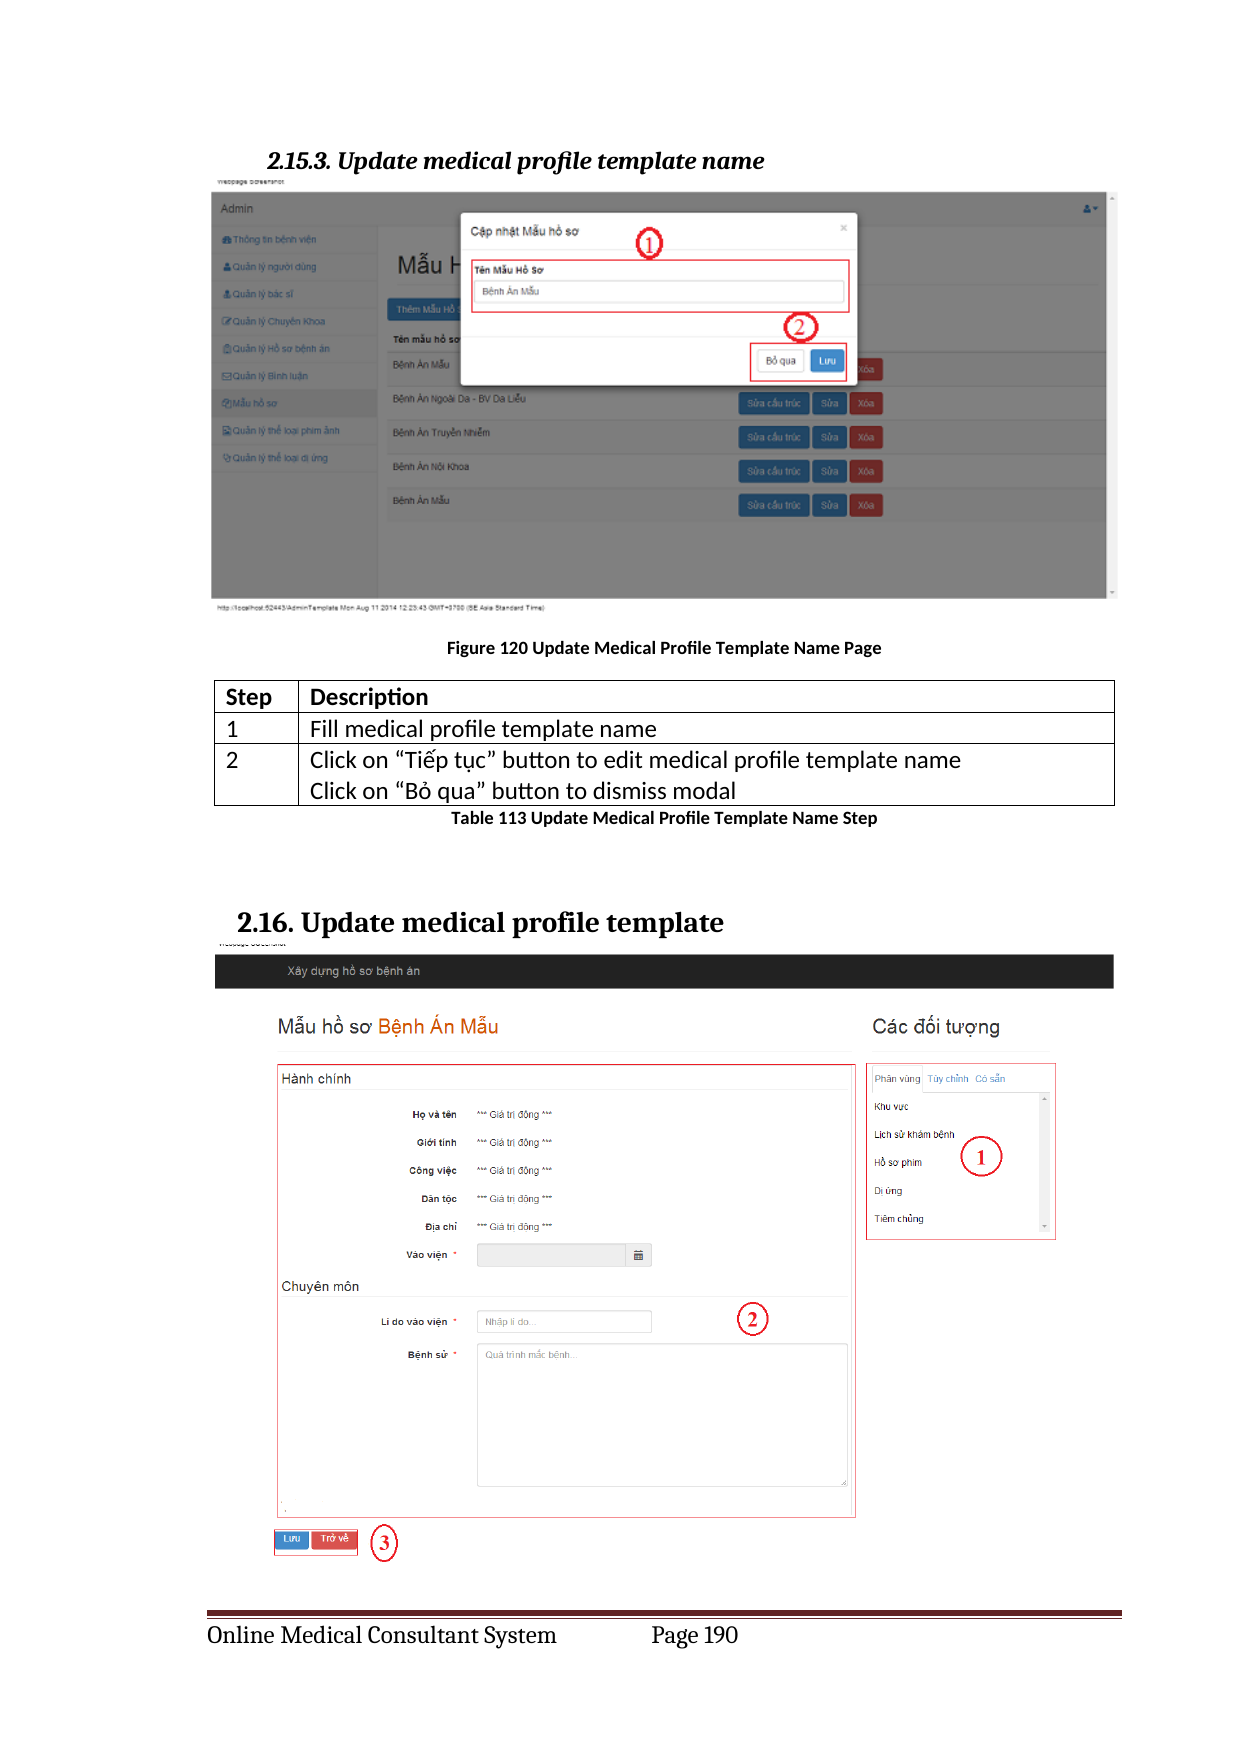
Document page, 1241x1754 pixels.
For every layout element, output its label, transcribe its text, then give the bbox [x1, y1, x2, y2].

picture [211, 180, 1118, 612]
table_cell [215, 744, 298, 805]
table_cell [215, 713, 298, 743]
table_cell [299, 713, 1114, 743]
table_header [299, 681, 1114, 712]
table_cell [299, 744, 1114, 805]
picture [215, 944, 1114, 1574]
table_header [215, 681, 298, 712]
subtitle Update medical profile template name [267, 147, 1122, 176]
subtitle Update medical profile template [237, 906, 1122, 939]
